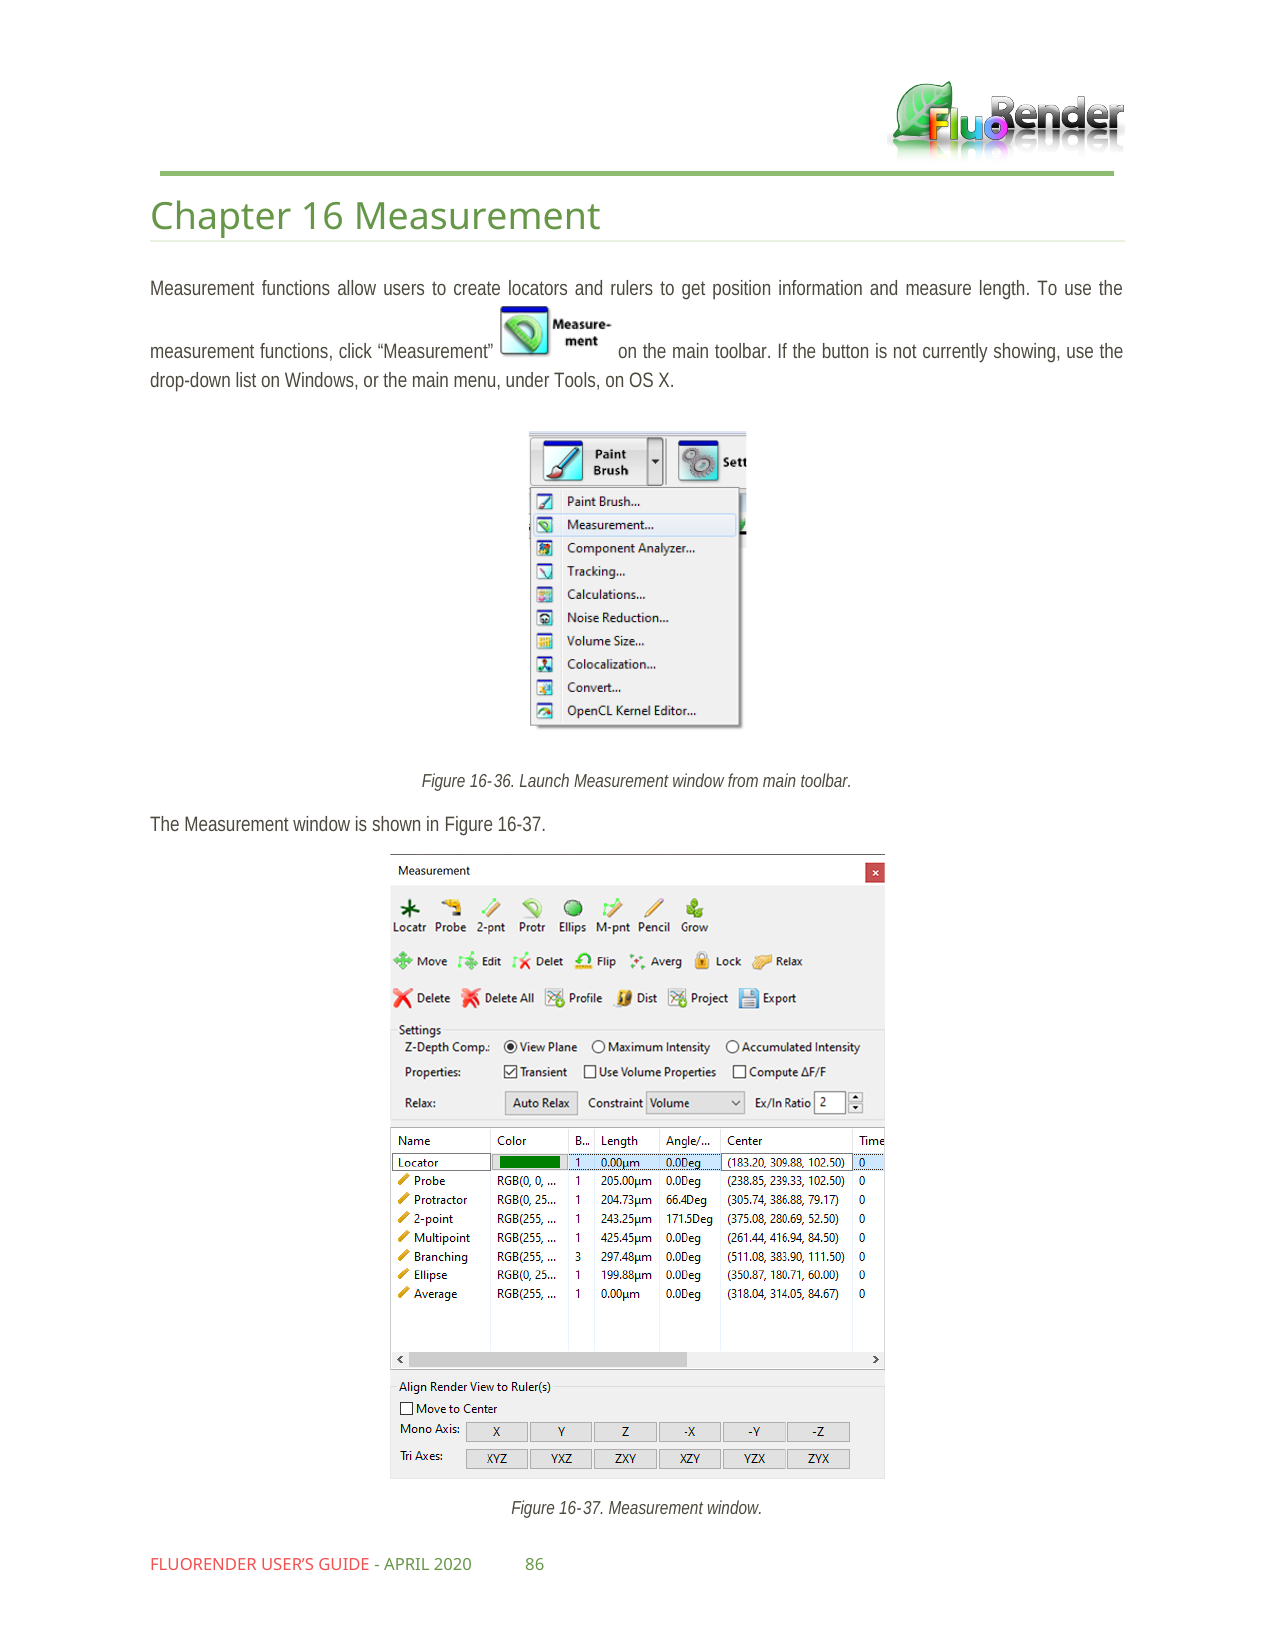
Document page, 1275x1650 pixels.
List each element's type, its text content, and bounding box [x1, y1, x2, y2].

subtitle Measurement [150, 189, 1125, 240]
picture [887, 75, 1125, 165]
text Measurement functions allow users to create locators and rulers to get position information and measure length. To use the measurement functions, click “Measurement” on the main toolbar. If the button is not currently showing, use the drop-down list on Windows, or the main menu, under Tools, on OS X. [150, 276, 1125, 392]
picture [528, 431, 747, 731]
picture [499, 305, 613, 358]
picture [390, 854, 885, 1479]
